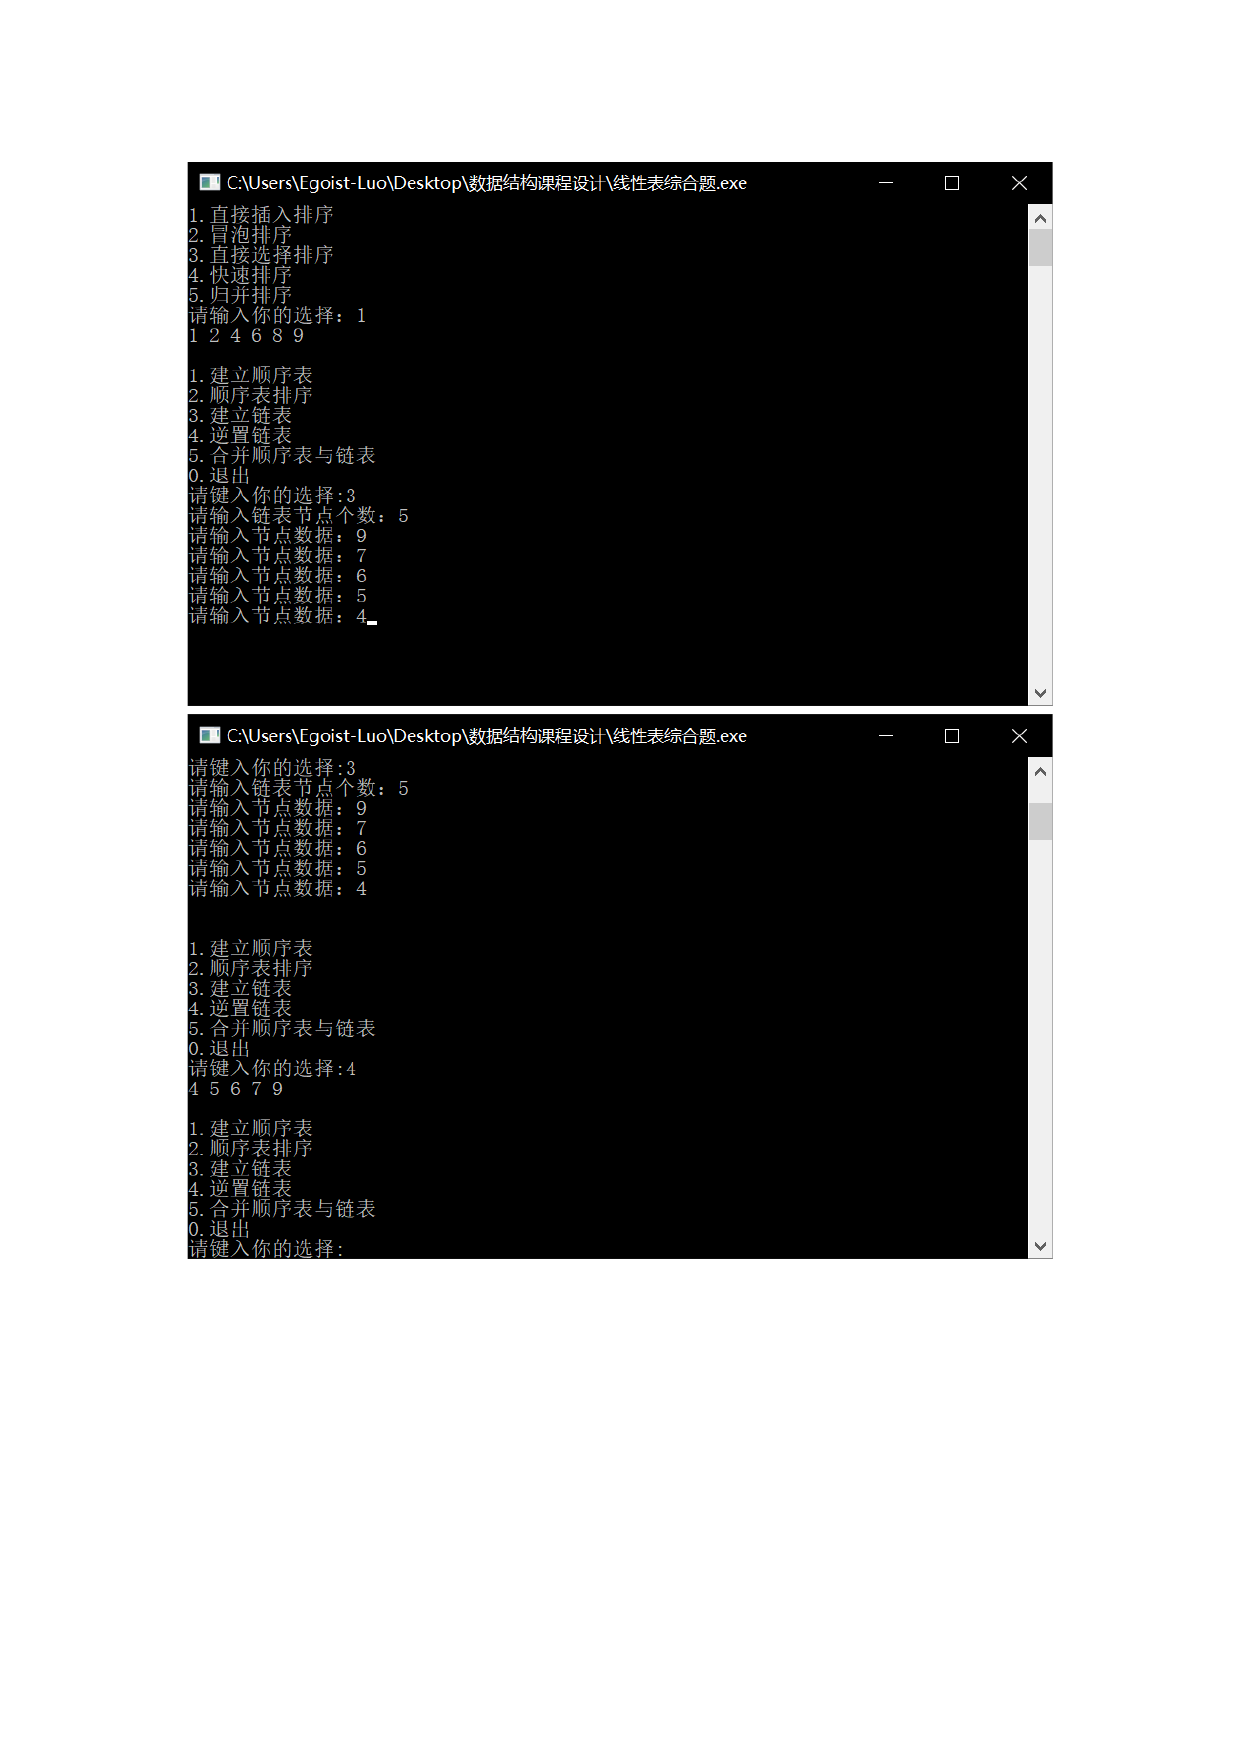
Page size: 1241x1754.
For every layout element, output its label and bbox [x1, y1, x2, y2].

picture [187, 714, 1053, 1259]
picture [187, 162, 1053, 706]
